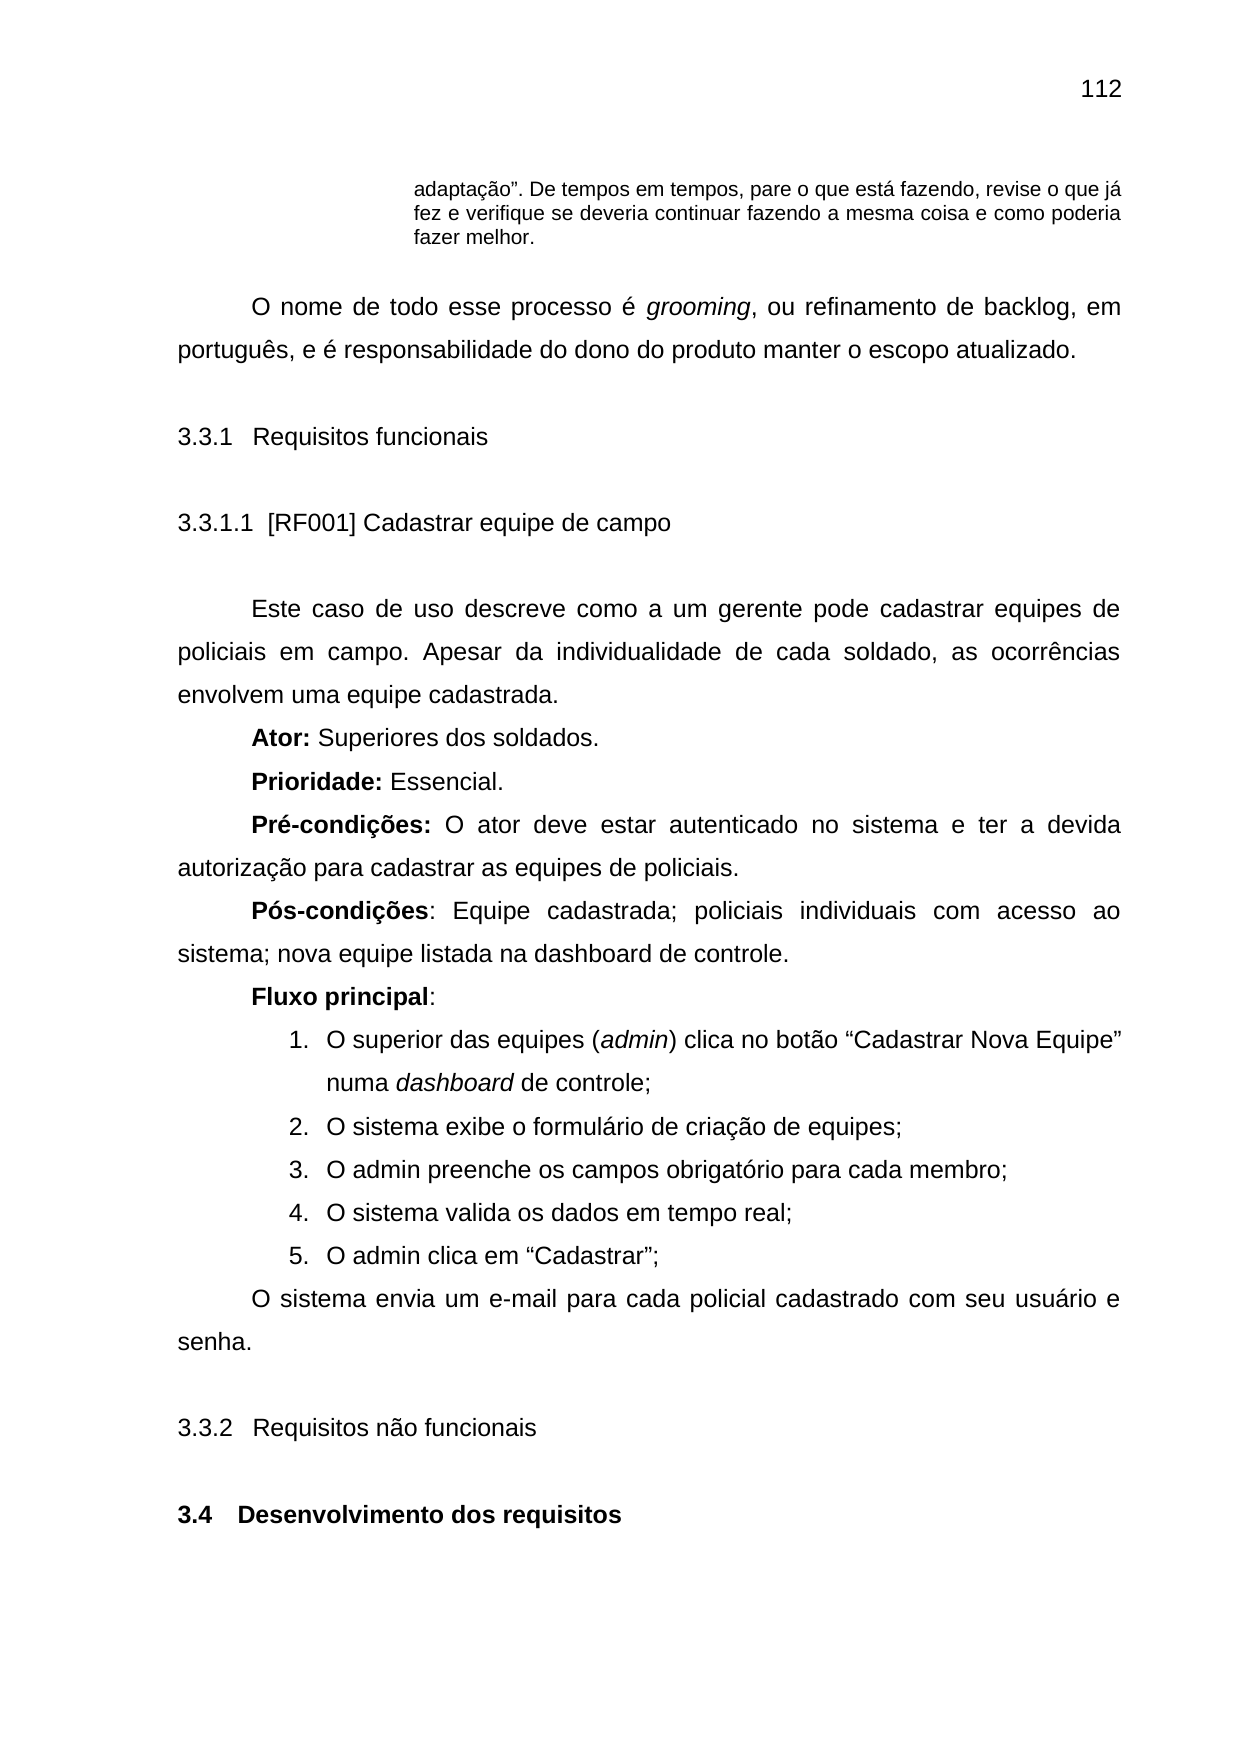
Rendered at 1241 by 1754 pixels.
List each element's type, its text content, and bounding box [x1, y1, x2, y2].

list O admin preenche os campos obrigatório para cada membro; [288, 1155, 1122, 1183]
text O sistema envia um e-mail para cada policial cadastrado com seu usuário e senha. [177, 1284, 1122, 1356]
list O sistema valida os dados em tempo real; [288, 1198, 1122, 1227]
subtitle [RF001] Cadastrar equipe de campo [177, 508, 1122, 537]
list O superior das equipes (admin) clica no botão “Cadastrar Nova Equipe” numa dashboard de controle; [288, 1025, 1122, 1097]
text O nome de todo esse processo é grooming, ou refinamento de backlog, em português, e é responsabilidade do dono do produto manter o escopo atualizado. [177, 292, 1122, 364]
text Ator: Superiores dos soldados. [177, 723, 1122, 752]
text Pré-condições: O ator deve estar autenticado no sistema e ter a devida autorização para cadastrar as equipes de policiais. [177, 810, 1122, 882]
subtitle Requisitos funcionais [177, 422, 1122, 450]
list O admin clica em “Cadastrar”; [288, 1241, 1122, 1270]
subtitle Requisitos não funcionais [177, 1413, 1122, 1442]
text Prioridade: Essencial. [177, 767, 1122, 795]
text Este caso de uso descreve como a um gerente pode cadastrar equipes de policiais em campo. Apesar da individualidade de cada soldado, as ocorrências envolvem uma equipe cadastrada. [177, 594, 1122, 709]
subtitle Desenvolvimento dos requisitos [177, 1500, 1122, 1528]
text Fluxo principal: [177, 982, 1122, 1011]
list O sistema exibe o formulário de criação de equipes; [288, 1112, 1122, 1140]
text Pós-condições: Equipe cadastrada; policiais individuais com acesso ao sistema; nova equipe listada na dashboard de controle. [177, 896, 1122, 968]
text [413, 177, 1122, 249]
